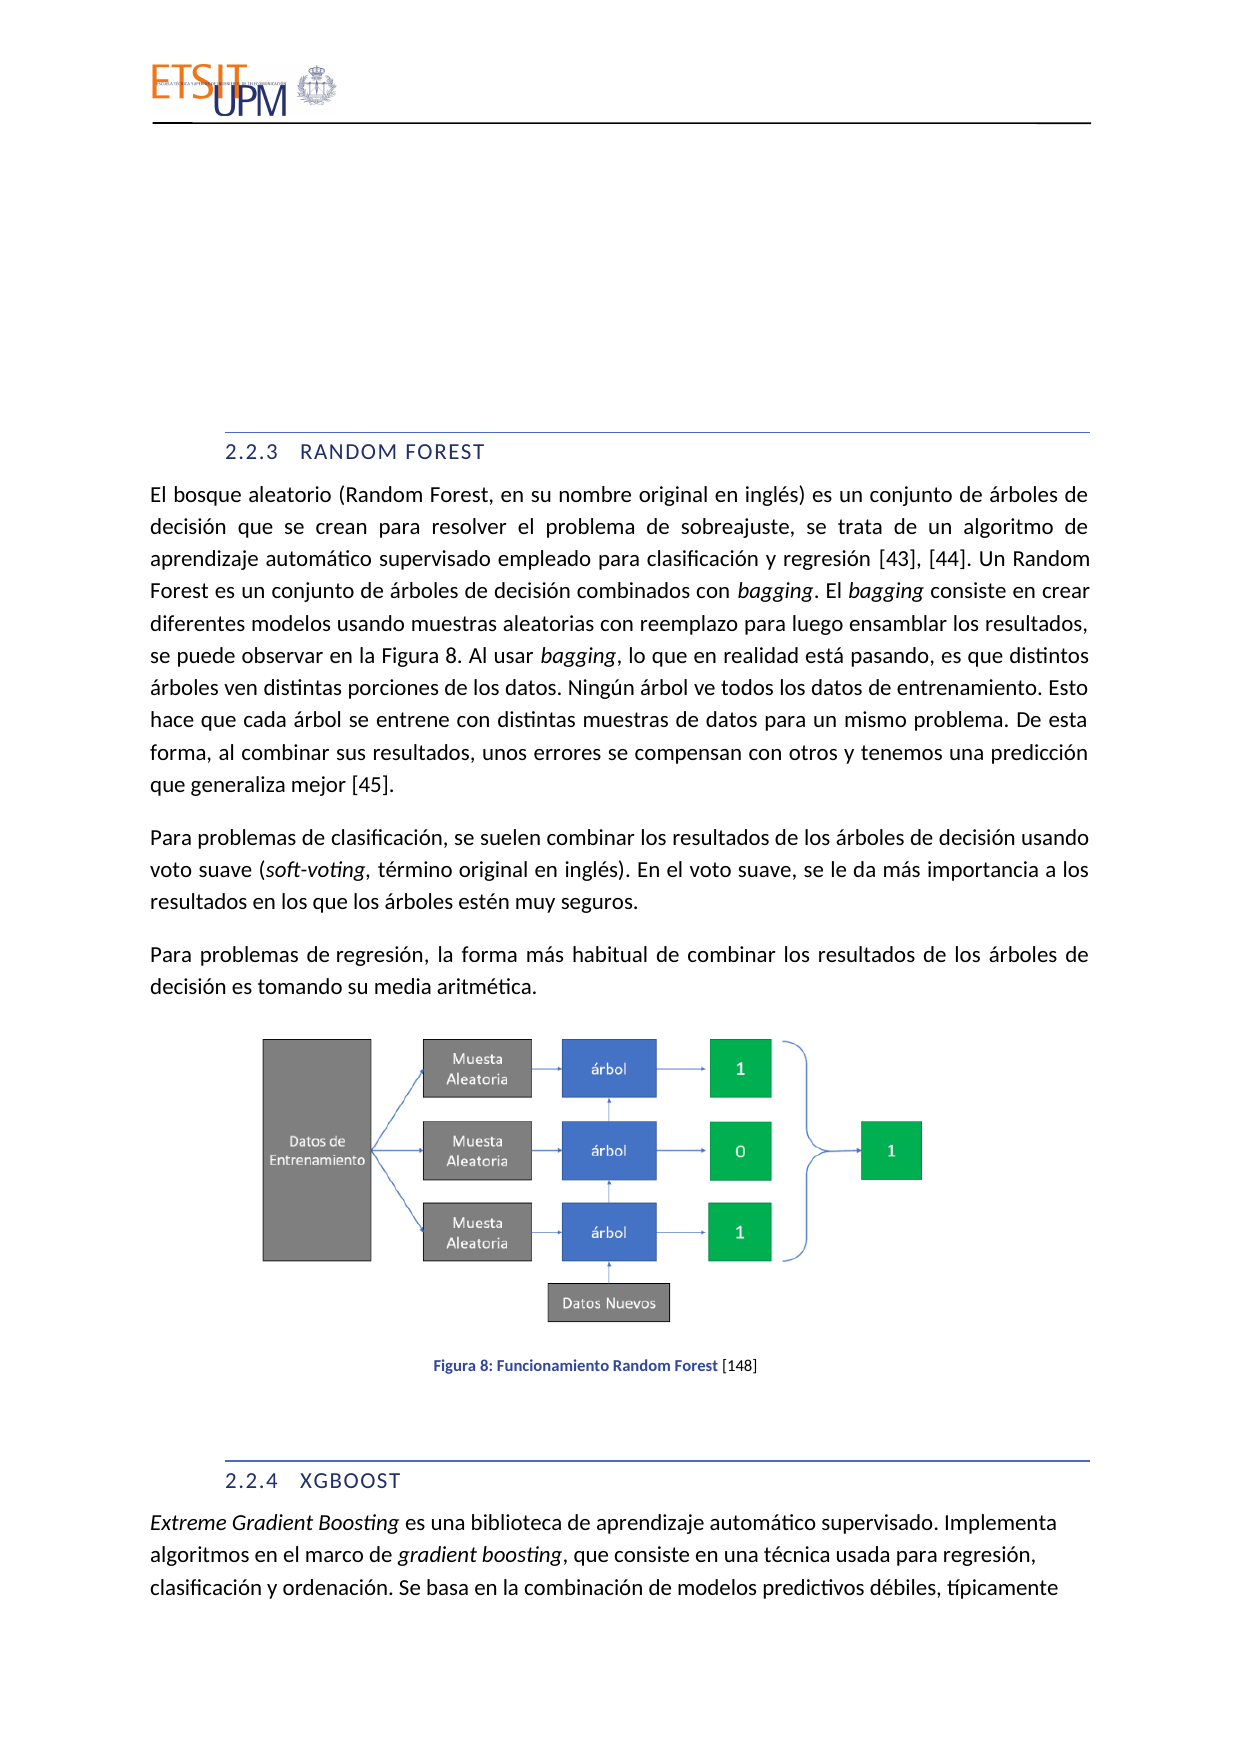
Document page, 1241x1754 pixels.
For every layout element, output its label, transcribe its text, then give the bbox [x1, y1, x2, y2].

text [150, 1508, 1090, 1601]
subtitle XGBoost [225, 1462, 1090, 1494]
text El bosque aleatorio (Random Forest, en su nombre original en inglés) es un conjunto de árboles de decisión que se crean para resolver el problema de sobreajuste, se trata de un algoritmo de aprendizaje automático supervisado empleado para clasificación y regresión . Un Random Forest es un conjunto de árboles de decisión combinados con bagging. El bagging consiste en crear diferentes modelos usando muestras aleatorias con reemplazo para luego ensamblar los resultados, se puede observar en la Figura 8. Al usar bagging, lo que en realidad está pasando, es que distintos árboles ven distintas porciones de los datos. Ningún árbol ve todos los datos de entrenamiento. Esto hace que cada árbol se entrene con distintas muestras de datos para un mismo problema. De esta forma, al combinar sus resultados, unos errores se compensan con otros y tenemos una predicción que generaliza mejor . [150, 480, 1090, 798]
text Para problemas de clasificación, se suelen combinar los resultados de los árboles de decisión usando voto suave (soft-voting, término original en inglés). En el voto suave, se le da más importancia a los resultados en los que los árboles estén muy seguros. [150, 823, 1090, 915]
subtitle Random Forest [225, 433, 1090, 466]
picture [251, 1027, 939, 1336]
picture [151, 63, 338, 117]
text Para problemas de regresión, la forma más habitual de combinar los resultados de los árboles de decisión es tomando su media aritmética. [150, 940, 1090, 1000]
